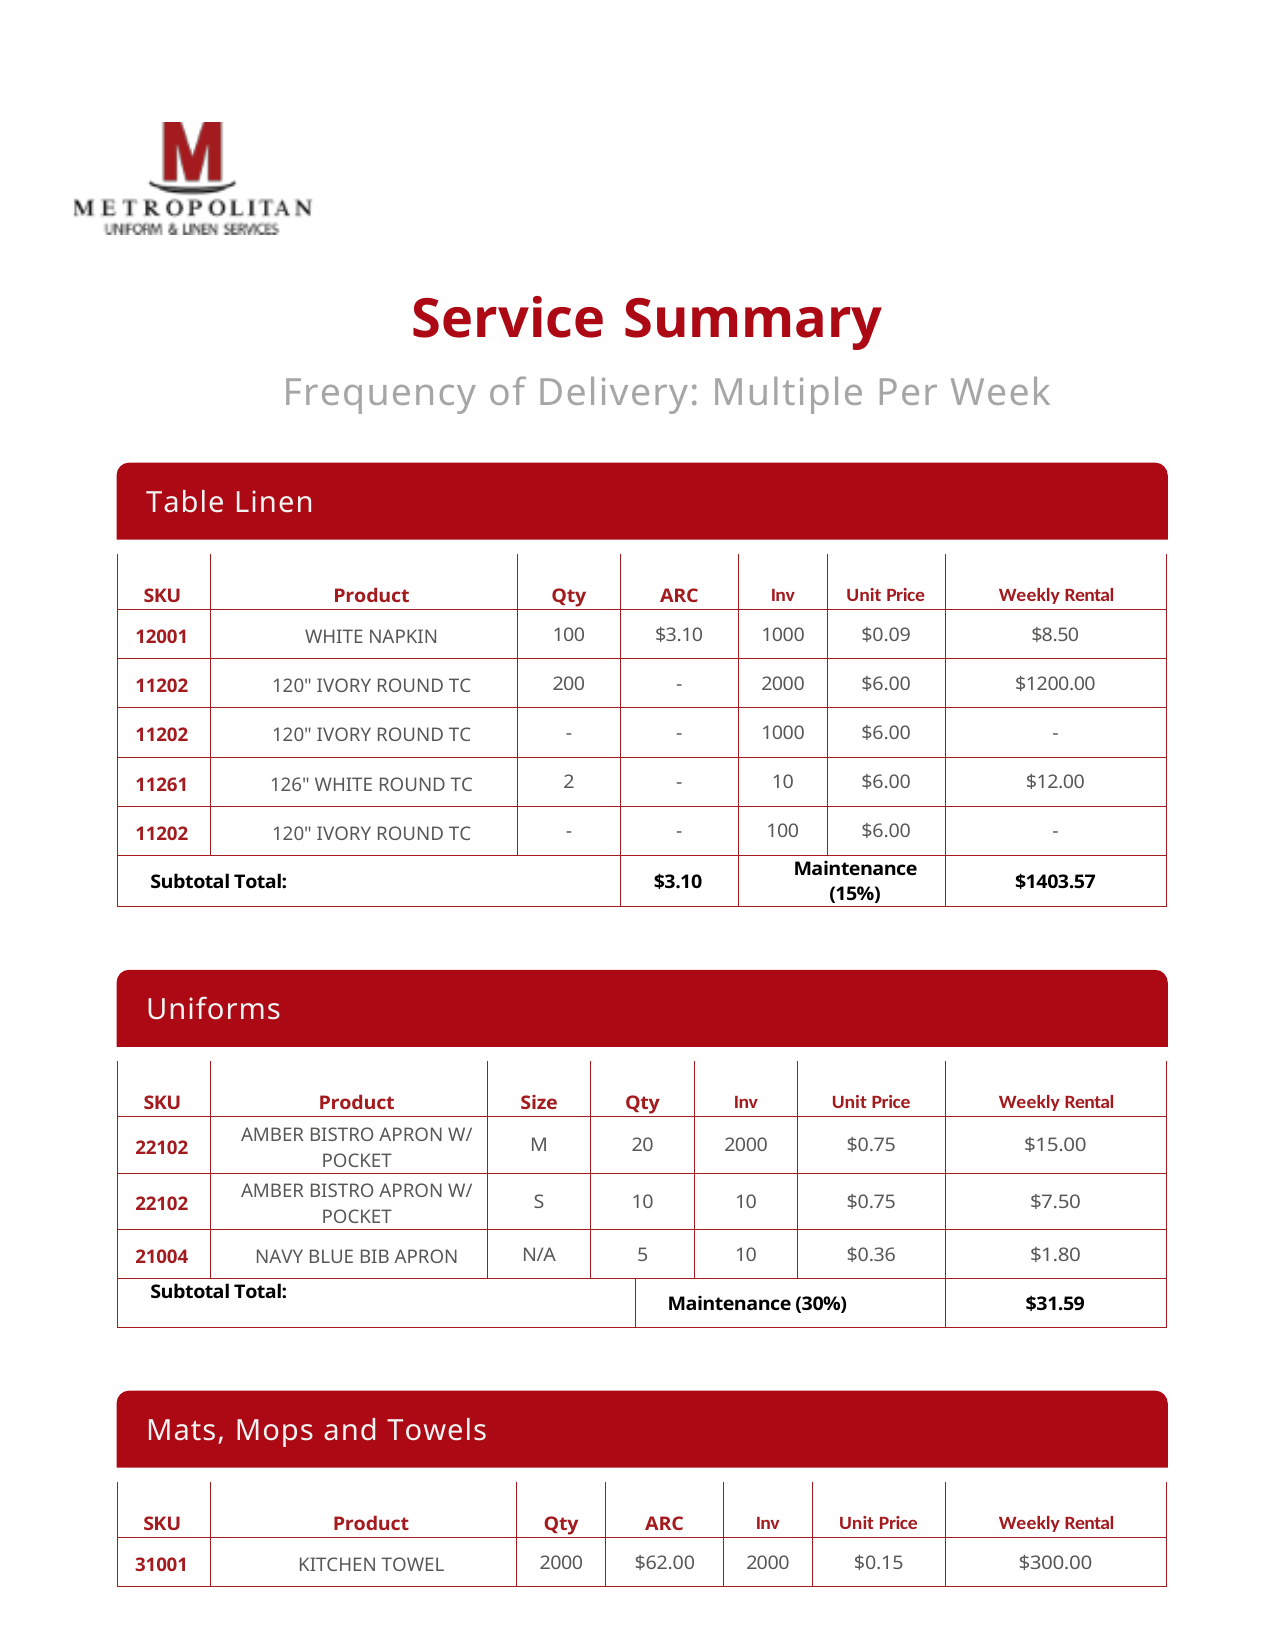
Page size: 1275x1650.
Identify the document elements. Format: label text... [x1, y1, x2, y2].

table_cell 120" IVORY ROUND TC [211, 708, 517, 756]
table_cell 11202 [118, 807, 210, 855]
table_cell 20 [591, 1117, 694, 1172]
picture [73, 122, 313, 235]
table_cell $1403.57 [946, 856, 1166, 906]
table_cell N/A [488, 1230, 590, 1278]
table_cell 2000 [695, 1117, 797, 1172]
table_cell $3.10 [621, 856, 738, 906]
table_header Unit Price [828, 554, 945, 609]
table_cell $0.75 [798, 1174, 945, 1229]
table_cell 126" WHITE ROUND TC [211, 758, 517, 806]
table_cell 12001 [118, 610, 210, 658]
table_cell - [946, 807, 1166, 855]
table_cell $1.80 [946, 1230, 1166, 1278]
table_cell - [518, 807, 620, 855]
table_cell 1000 [739, 610, 827, 658]
table_cell Subtotal Total: [118, 1279, 635, 1327]
table_cell - [621, 807, 738, 855]
table_cell $0.09 [828, 610, 945, 658]
table_cell 10 [695, 1230, 797, 1278]
table_cell 2000 [739, 659, 827, 707]
table_cell Subtotal Total: [118, 856, 620, 906]
table_header Inv [695, 1061, 797, 1116]
table_cell WHITE NAPKIN [211, 610, 517, 658]
table_header Inv [724, 1482, 812, 1537]
table_cell 2000 [517, 1538, 605, 1586]
table_cell $12.00 [946, 758, 1166, 806]
table_cell 10 [695, 1174, 797, 1229]
subtitle Service Summary [66, 280, 1227, 353]
table_cell Maintenance (30%) [636, 1279, 945, 1327]
table_cell AMBER BISTRO APRON W/ POCKET [211, 1117, 487, 1172]
table_cell AMBER BISTRO APRON W/ POCKET [211, 1174, 487, 1229]
table_header Unit Price [798, 1061, 945, 1116]
table_cell $0.36 [798, 1230, 945, 1278]
table_cell $31.59 [946, 1279, 1166, 1327]
table_header Qty [591, 1061, 694, 1116]
table_cell 2 [518, 758, 620, 806]
table_header Product [211, 1061, 487, 1116]
text Frequency of Delivery: Multiple Per Week [107, 366, 1227, 417]
table_cell - [621, 758, 738, 806]
table_cell - [946, 708, 1166, 756]
table_header Unit Price [813, 1482, 945, 1537]
table_cell $0.15 [813, 1538, 945, 1586]
table_header ARC [621, 554, 738, 609]
table_cell $6.00 [828, 758, 945, 806]
table_cell 10 [739, 758, 827, 806]
table_header Size [488, 1061, 590, 1116]
table_cell 31001 [118, 1538, 210, 1586]
table_cell 5 [591, 1230, 694, 1278]
table_cell $8.50 [946, 610, 1166, 658]
table_cell $1200.00 [946, 659, 1166, 707]
table_cell 120" IVORY ROUND TC [211, 659, 517, 707]
table_cell 22102 [118, 1117, 210, 1172]
table_cell 120" IVORY ROUND TC [211, 807, 517, 855]
table_cell - [518, 708, 620, 756]
table_cell $300.00 [946, 1538, 1166, 1586]
table_cell $62.00 [606, 1538, 723, 1586]
table_cell $6.00 [828, 807, 945, 855]
table_cell 21004 [118, 1230, 210, 1278]
table_cell S [488, 1174, 590, 1229]
table_cell KITCHEN TOWEL [211, 1538, 516, 1586]
table_header ARC [606, 1482, 723, 1537]
table_header Qty [518, 554, 620, 609]
table_header SKU [118, 1482, 210, 1537]
table_cell 2000 [724, 1538, 812, 1586]
table_header Weekly Rental [946, 1482, 1166, 1537]
table_cell NAVY BLUE BIB APRON [211, 1230, 487, 1278]
table_header Inv [739, 554, 827, 609]
table_cell $0.75 [798, 1117, 945, 1172]
table_cell 22102 [118, 1174, 210, 1229]
table_header Product [211, 554, 517, 609]
table_cell $15.00 [946, 1117, 1166, 1172]
table_cell Maintenance (15%) [739, 856, 945, 906]
table_cell - [621, 708, 738, 756]
table_header SKU [118, 554, 210, 609]
table_cell 11202 [118, 708, 210, 756]
table_cell 10 [591, 1174, 694, 1229]
table_header Qty [517, 1482, 605, 1537]
table_cell $6.00 [828, 708, 945, 756]
table_cell $3.10 [621, 610, 738, 658]
table_cell 11202 [118, 659, 210, 707]
table_header Weekly Rental [946, 554, 1166, 609]
table_cell M [488, 1117, 590, 1172]
table_cell 100 [739, 807, 827, 855]
table_cell - [621, 659, 738, 707]
table_cell $6.00 [828, 659, 945, 707]
table_header Product [211, 1482, 516, 1537]
table_cell 11261 [118, 758, 210, 806]
table_cell $7.50 [946, 1174, 1166, 1229]
table_cell 200 [518, 659, 620, 707]
table_header SKU [118, 1061, 210, 1116]
table_header Weekly Rental [946, 1061, 1166, 1116]
table_cell 100 [518, 610, 620, 658]
table_cell 1000 [739, 708, 827, 756]
